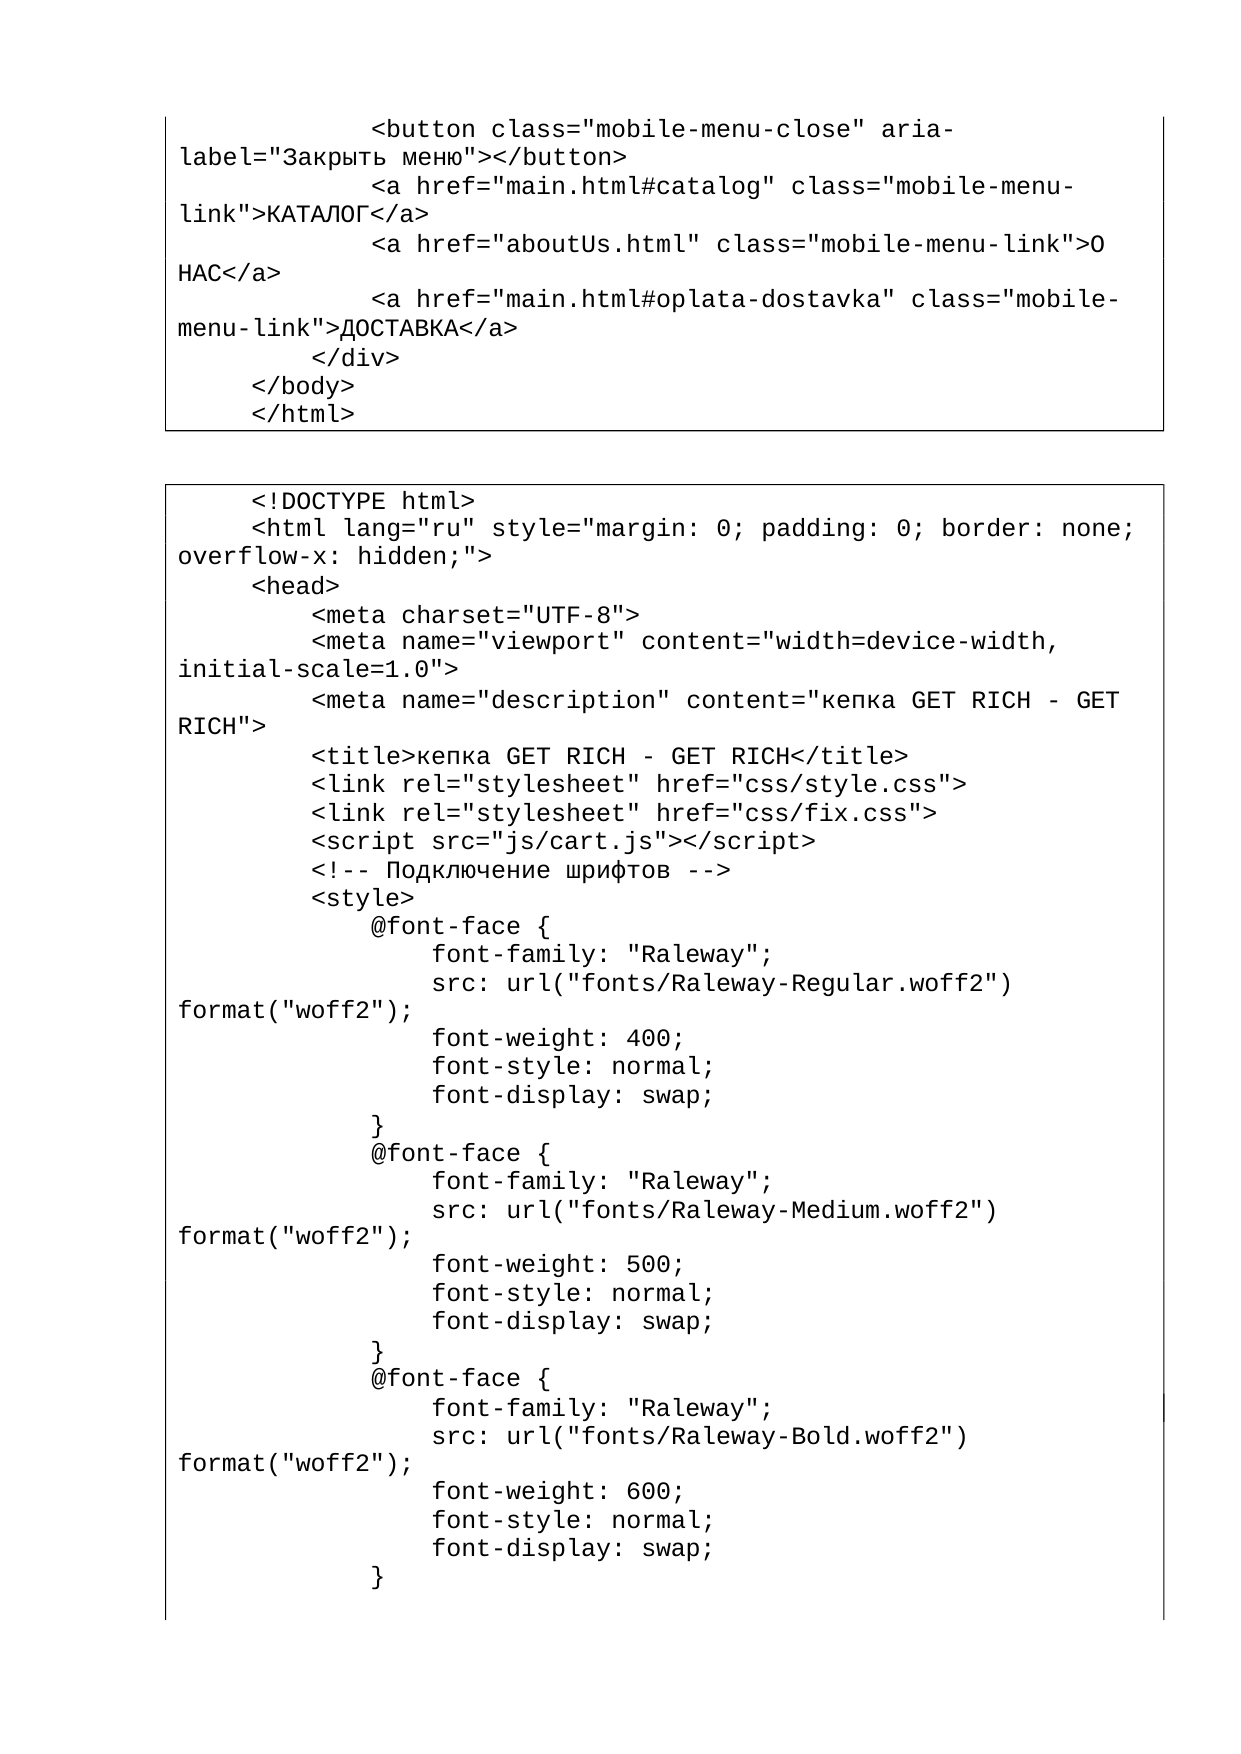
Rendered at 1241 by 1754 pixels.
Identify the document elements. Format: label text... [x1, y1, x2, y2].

text format("woff2"); [177, 1224, 417, 1252]
text font-family: "Raleway"; [431, 940, 1240, 969]
text @font-face { [371, 912, 1240, 940]
text <!DOCTYPE html> [251, 487, 1240, 515]
text @font-face { [371, 1139, 1240, 1167]
text src: url("fonts/Raleway-Medium.woff2") [431, 1196, 1240, 1224]
text font-weight: 600; font-style: normal; font-display: swap; [431, 1479, 716, 1564]
text } [0, 1337, 386, 1365]
text <link rel="stylesheet" href="css/fix.css"> [311, 799, 1240, 827]
text <style> [311, 884, 1240, 912]
text <html lang="ru" style="margin: 0; padding: 0; border: none; overflow-x: hidden;"> [177, 515, 1136, 572]
text @font-face { [371, 1365, 1240, 1394]
text <meta charset="UTF-8"> [311, 601, 1240, 629]
text src: url("fonts/Raleway-Regular.woff2") [431, 969, 1240, 997]
text font-weight: 500; font-style: normal; font-display: swap; [431, 1252, 716, 1337]
text <meta name="viewport" content="width=device-width, initial-scale=1.0"> [177, 629, 1061, 685]
text <head> [251, 572, 1240, 601]
text format("woff2"); [177, 997, 417, 1026]
text RICH"> [177, 714, 267, 742]
text <script src="js/cart.js"></script> [311, 827, 1240, 855]
text src: url("fonts/Raleway-Bold.woff2") [431, 1422, 1240, 1450]
text <!-- Подключение шрифтов --> [311, 855, 1240, 884]
text font-family: "Raleway"; [431, 1167, 1240, 1195]
text font-family: "Raleway"; [431, 1394, 1240, 1422]
text } [0, 1564, 386, 1592]
text format("woff2"); [177, 1450, 417, 1479]
text <meta name="description" content="кепка GET RICH - GET [311, 686, 1240, 714]
text <link rel="stylesheet" href="css/style.css"> [311, 770, 1240, 799]
text <title>кепка GET RICH - GET RICH</title> [311, 742, 1240, 770]
text font-weight: 400; font-style: normal; font-display: swap; [431, 1026, 716, 1111]
text } [0, 1111, 386, 1139]
